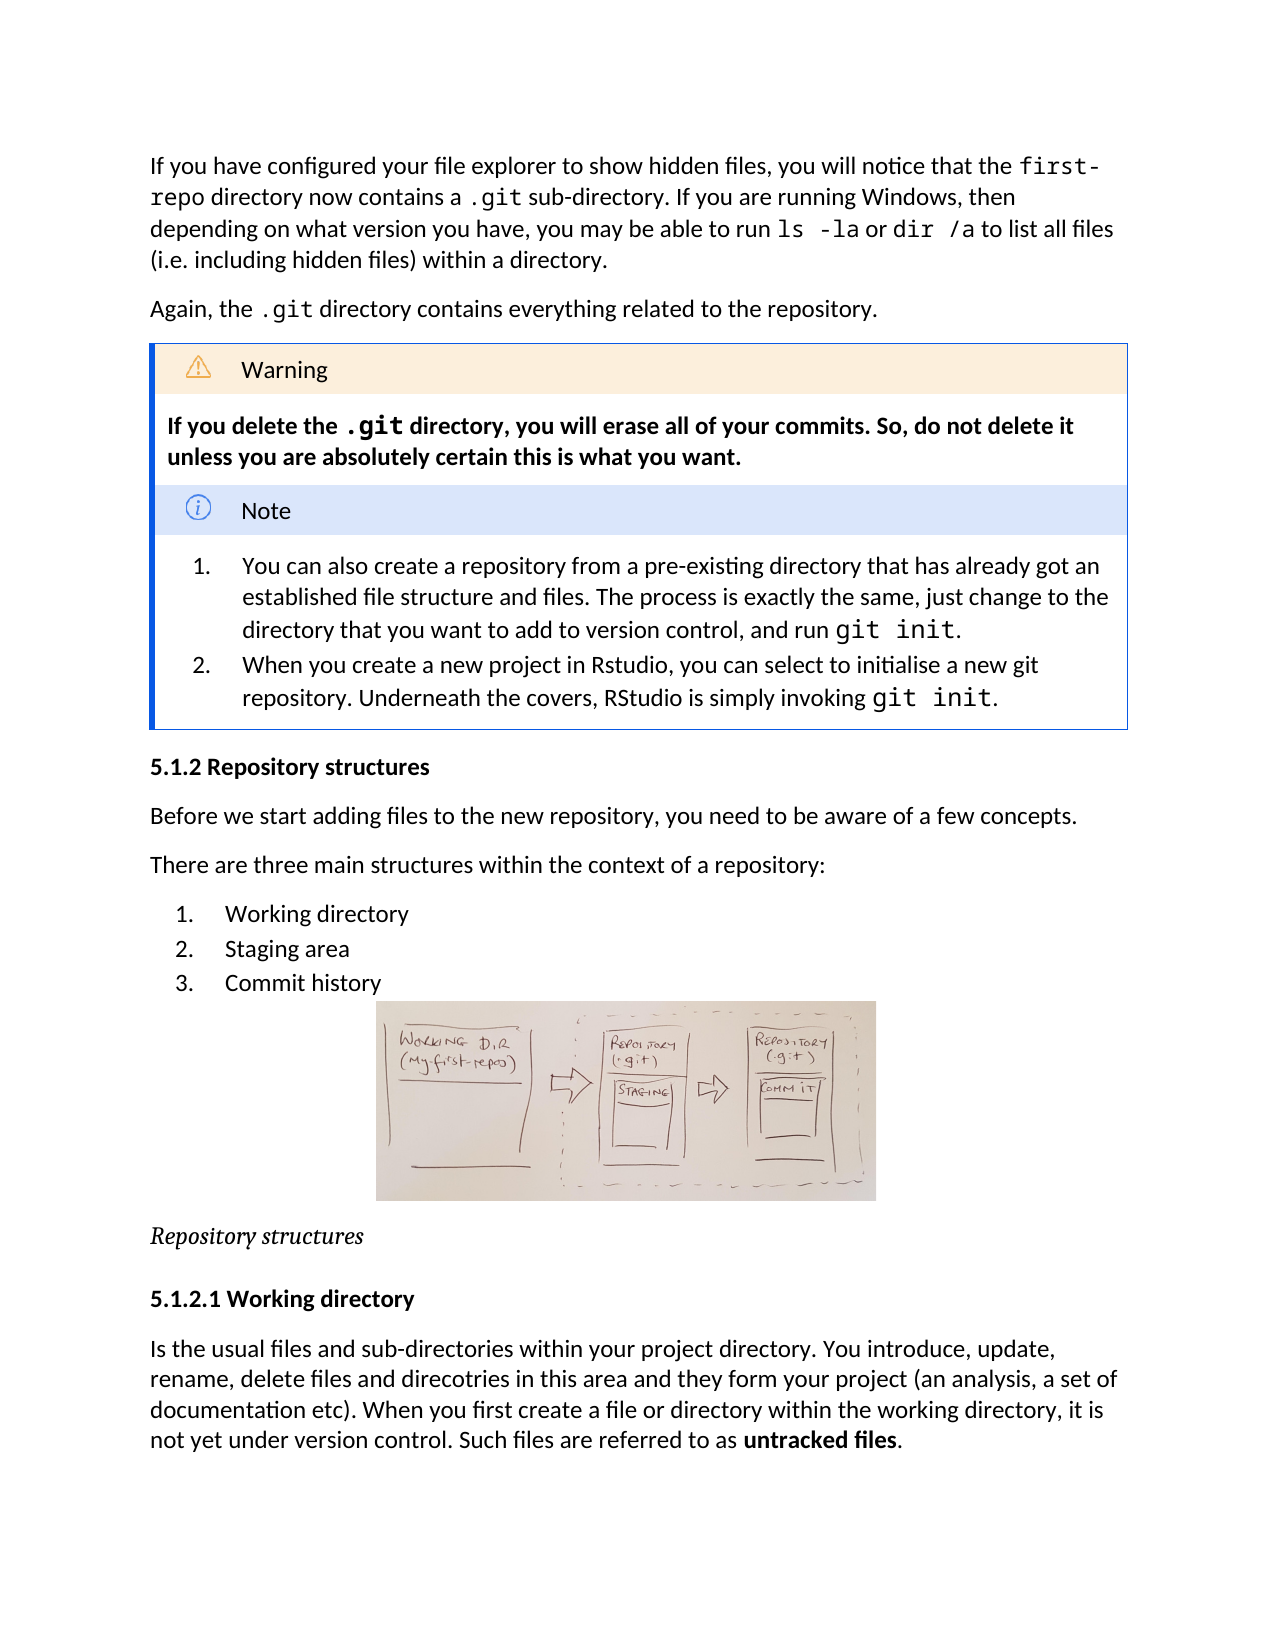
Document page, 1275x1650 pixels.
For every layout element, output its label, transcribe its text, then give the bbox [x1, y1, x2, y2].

text There are three main structures within the context of a repository: [150, 849, 1125, 880]
text Again, the .git directory contains everything related to the repository. [150, 293, 1125, 324]
table_header Warning [155, 344, 1127, 394]
picture [186, 353, 211, 379]
table_cell You can also create a repository from a pre-existing directory that has already got an established file structure and files. The process is exactly the same, just change to the directory that you want to add to version control, and run git init. When you create a new project in Rstudio, you can select to initialise a new git repository. Underneath the covers, RStudio is simply invoking git init. [155, 535, 1127, 729]
subtitle 5.1.2 Repository structures [150, 751, 1125, 781]
text Before we start adding files to the new repository, you need to be aware of a few concepts. [150, 800, 1125, 830]
table_header Note [155, 485, 1127, 535]
list Staging area [175, 933, 1125, 963]
subtitle 5.1.2.1 Working directory [150, 1284, 1125, 1314]
text If you have configured your file explorer to show hidden files, you will notice that the first-repo directory now contains a .git sub-directory. If you are running Windows, then depending on what version you have, you may be able to run ls -la or dir /a to list all files (i.e. including hidden files) within a directory. [150, 150, 1125, 274]
table_header Repository structures [139, 1001, 1114, 1263]
picture [376, 1001, 877, 1201]
table_cell If you delete the .git directory, you will erase all of your commits. So, do not delete it unless you are absolutely certain this is what you want. [155, 395, 1127, 485]
text Is the usual files and sub-directories within your project directory. You introduce, update, rename, delete files and direcotries in this area and they form your project (an analysis, a set of documentation etc). When you first create a file or directory within the working directory, it is not yet under version control. Such files are referred to as untracked files. [150, 1333, 1125, 1455]
list Commit history [175, 967, 1125, 997]
picture [186, 494, 211, 520]
list Working directory [175, 898, 1125, 929]
